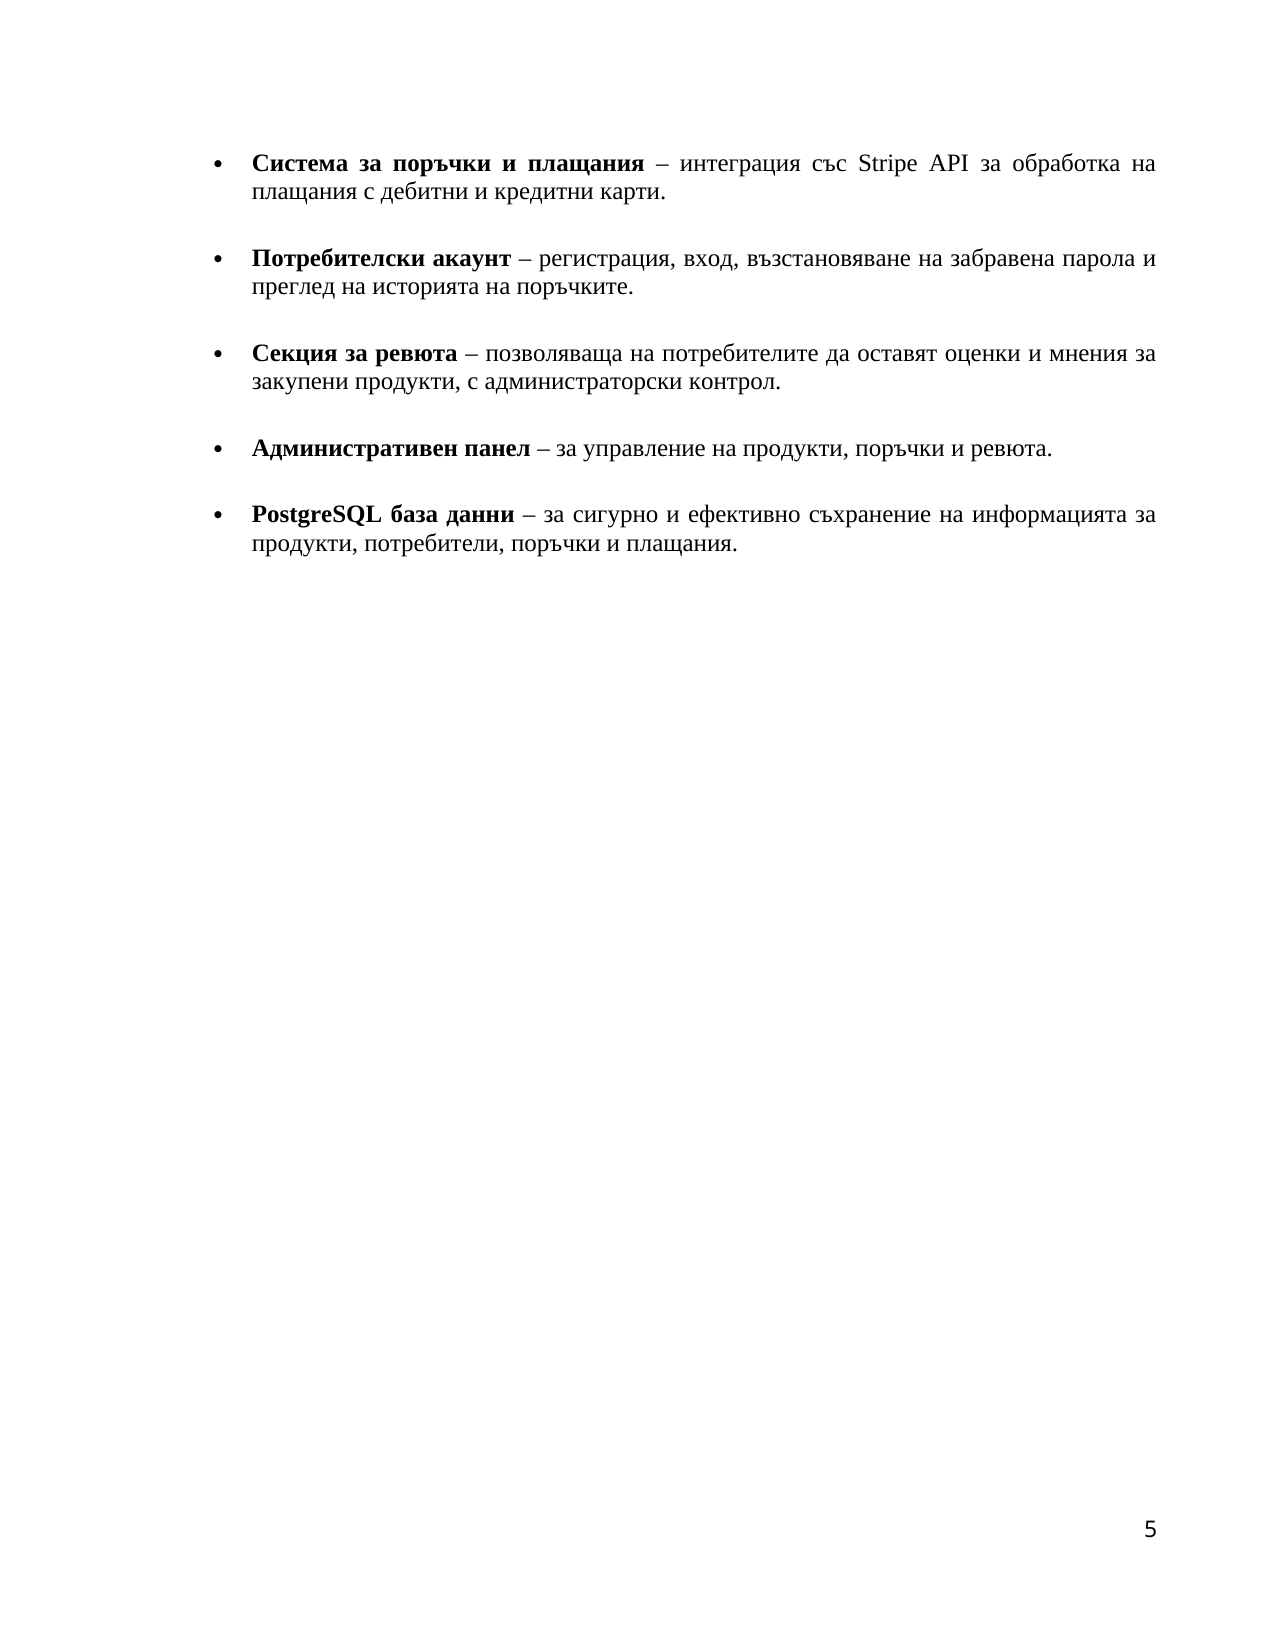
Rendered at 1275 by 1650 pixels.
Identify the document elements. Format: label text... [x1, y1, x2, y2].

list Потребителски акаунт – регистрация, вход, възстановяване на забравена парола и преглед на историята на поръчките. [214, 243, 1157, 300]
list PostgreSQL база данни – за сигурно и ефективно съхранение на информацията за продукти, потребители, поръчки и плащания. [214, 499, 1157, 556]
list Секция за ревюта – позволяваща на потребителите да оставят оценки и мнения за закупени продукти, с администраторски контрол. [214, 338, 1157, 395]
list Система за поръчки и плащания – интеграция със Stripe API за обработка на плащания с дебитни и кредитни карти. [214, 148, 1157, 205]
list Административен панел – за управление на продукти, поръчки и ревюта. [214, 433, 1157, 461]
